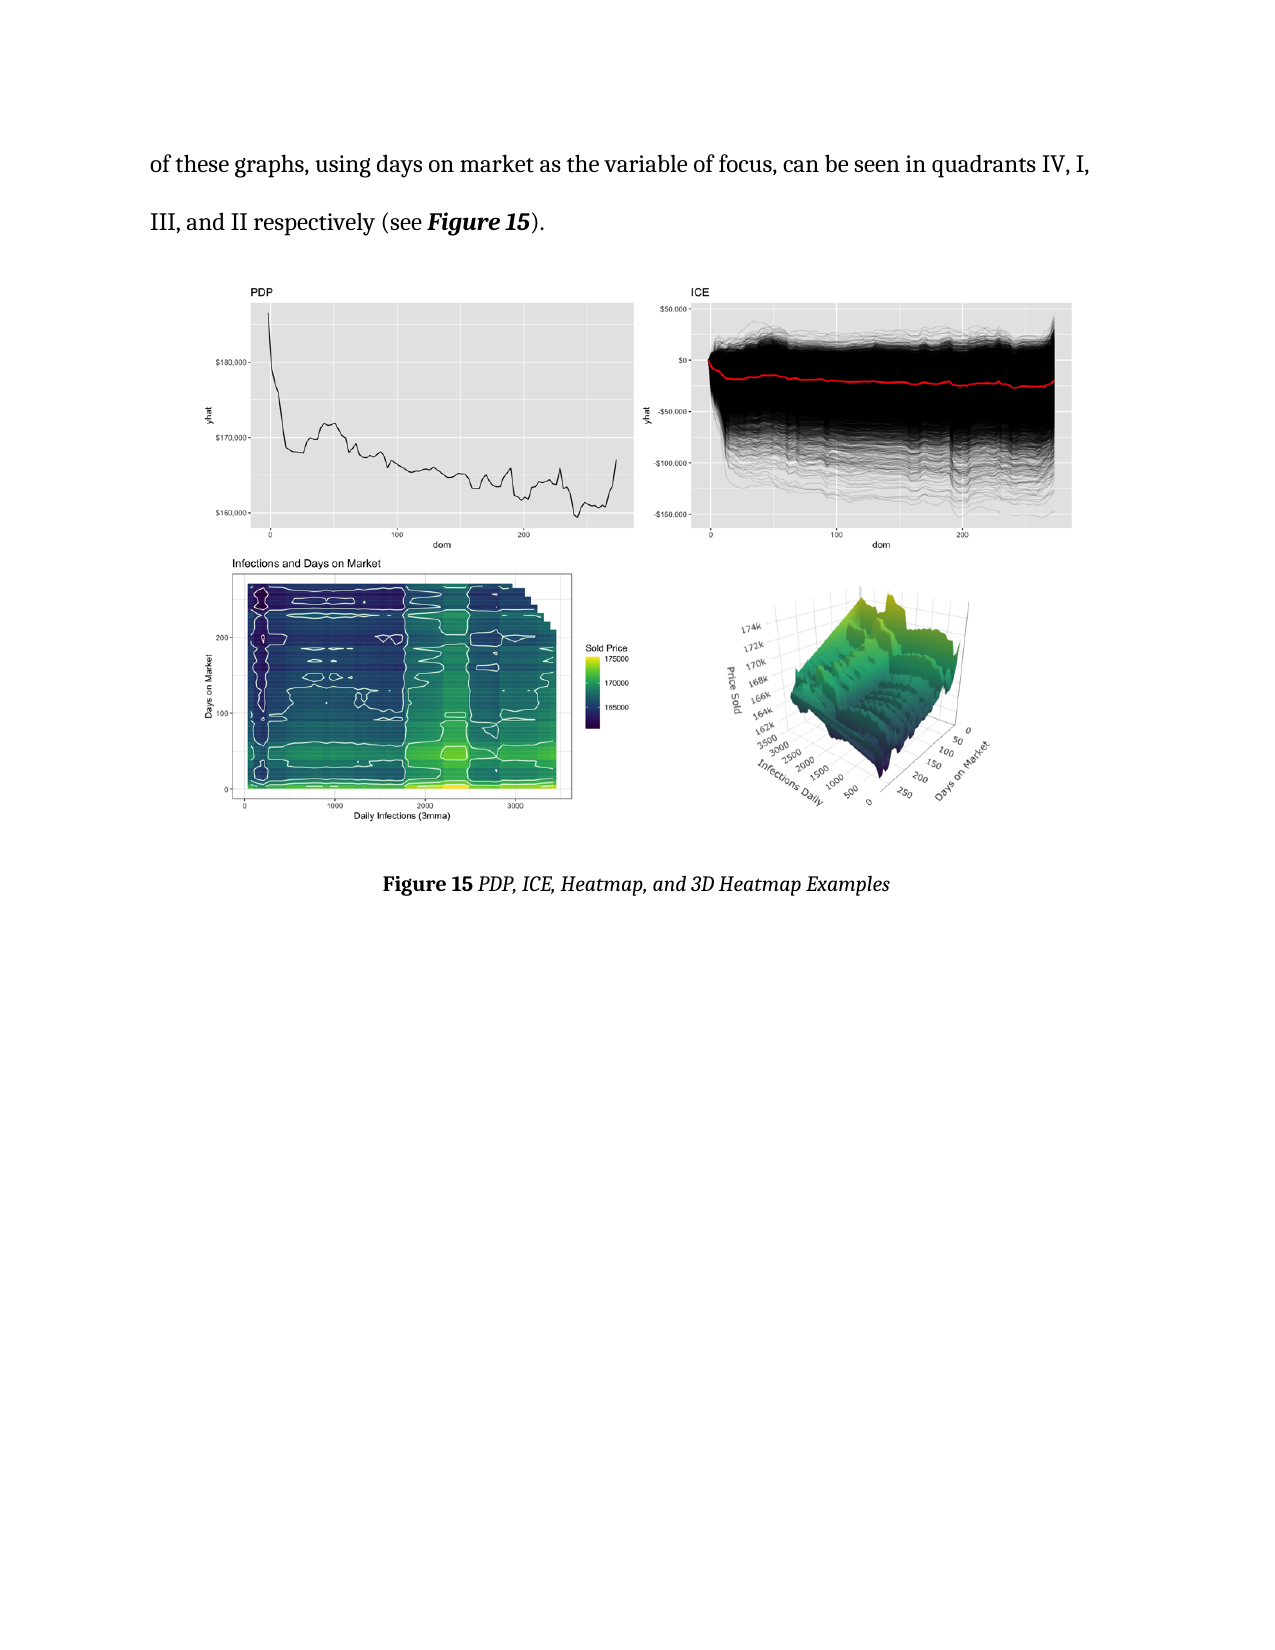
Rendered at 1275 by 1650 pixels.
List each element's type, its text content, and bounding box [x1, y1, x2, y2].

picture [200, 283, 1075, 825]
text Figure 15 PDP, ICE, Heatmap, and 3D Heatmap Examples [150, 872, 1125, 897]
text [150, 150, 1125, 236]
